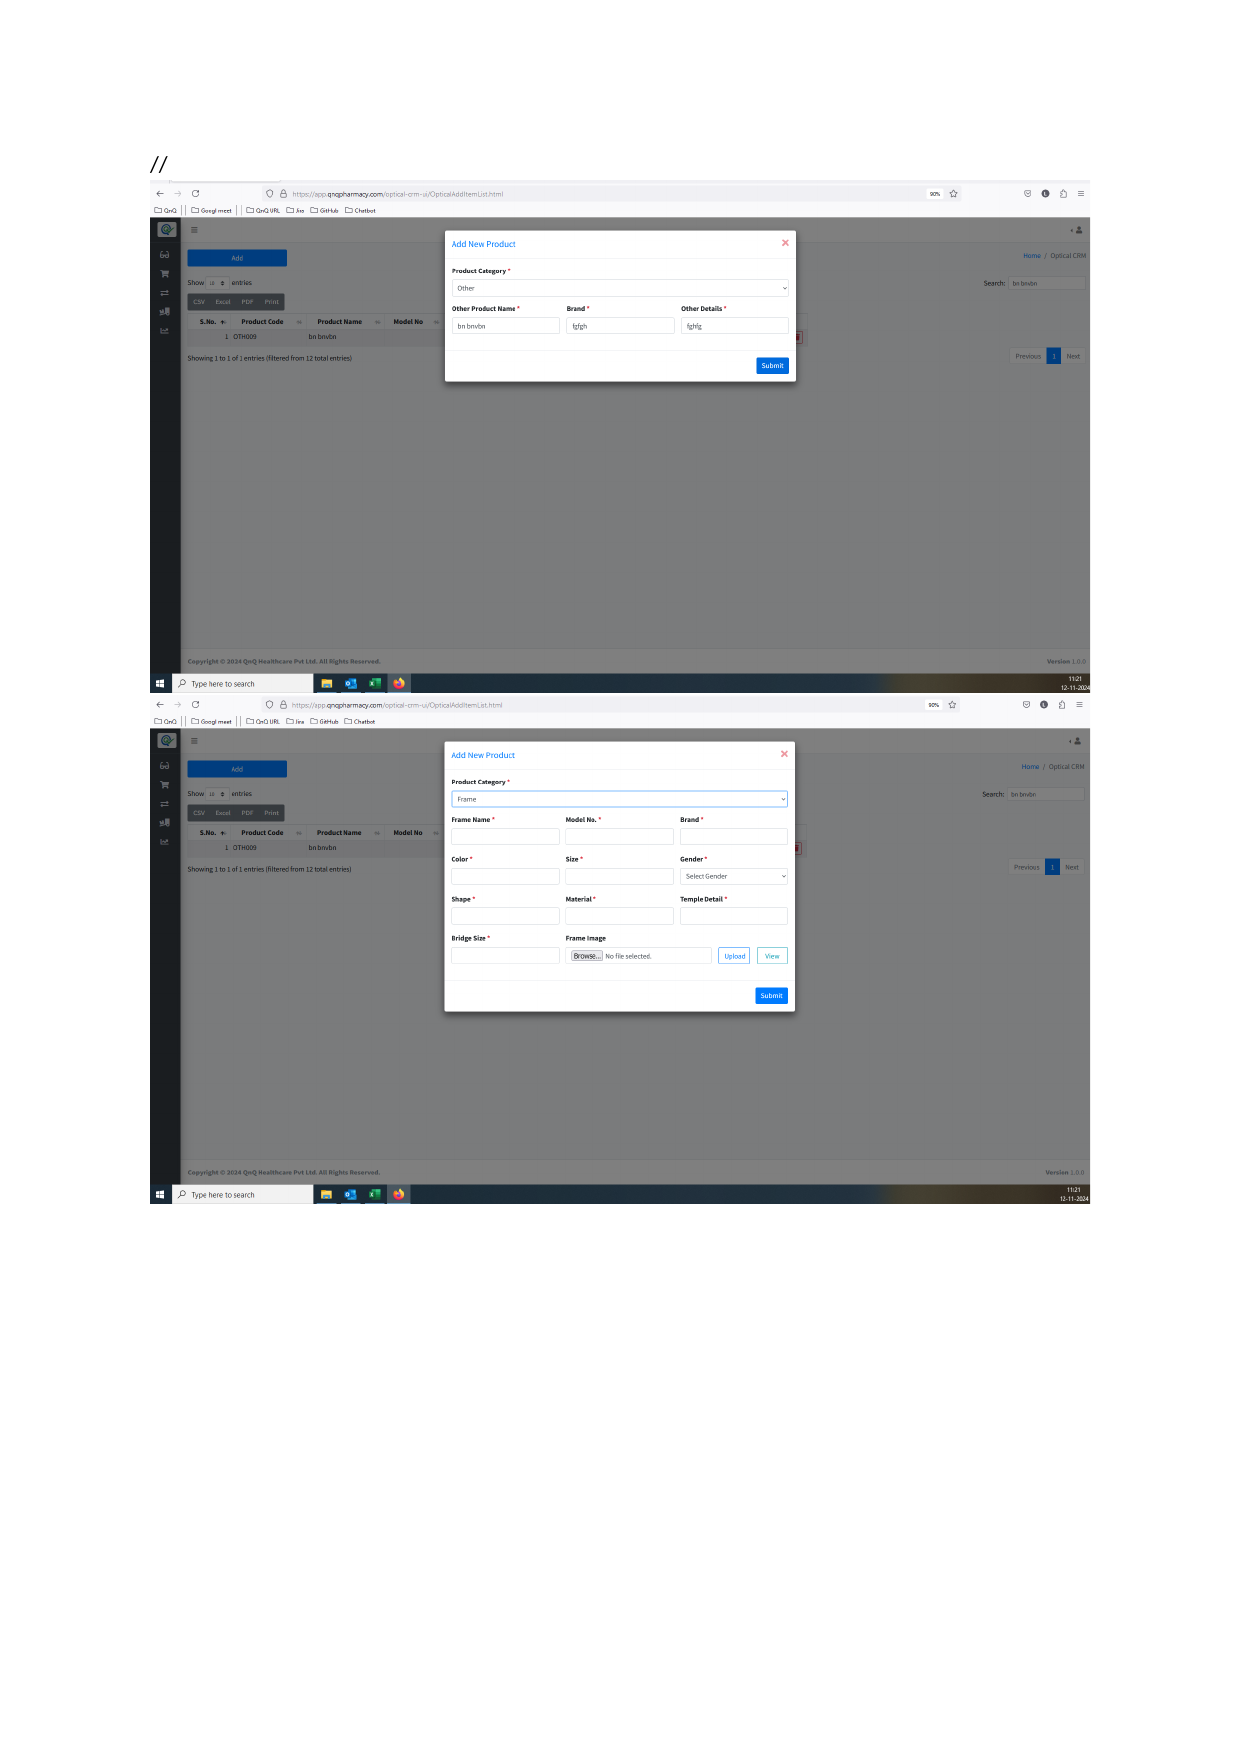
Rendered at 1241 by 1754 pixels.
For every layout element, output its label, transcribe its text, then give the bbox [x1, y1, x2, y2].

text // [150, 150, 1090, 180]
picture [150, 180, 1091, 693]
picture [150, 695, 1091, 1204]
